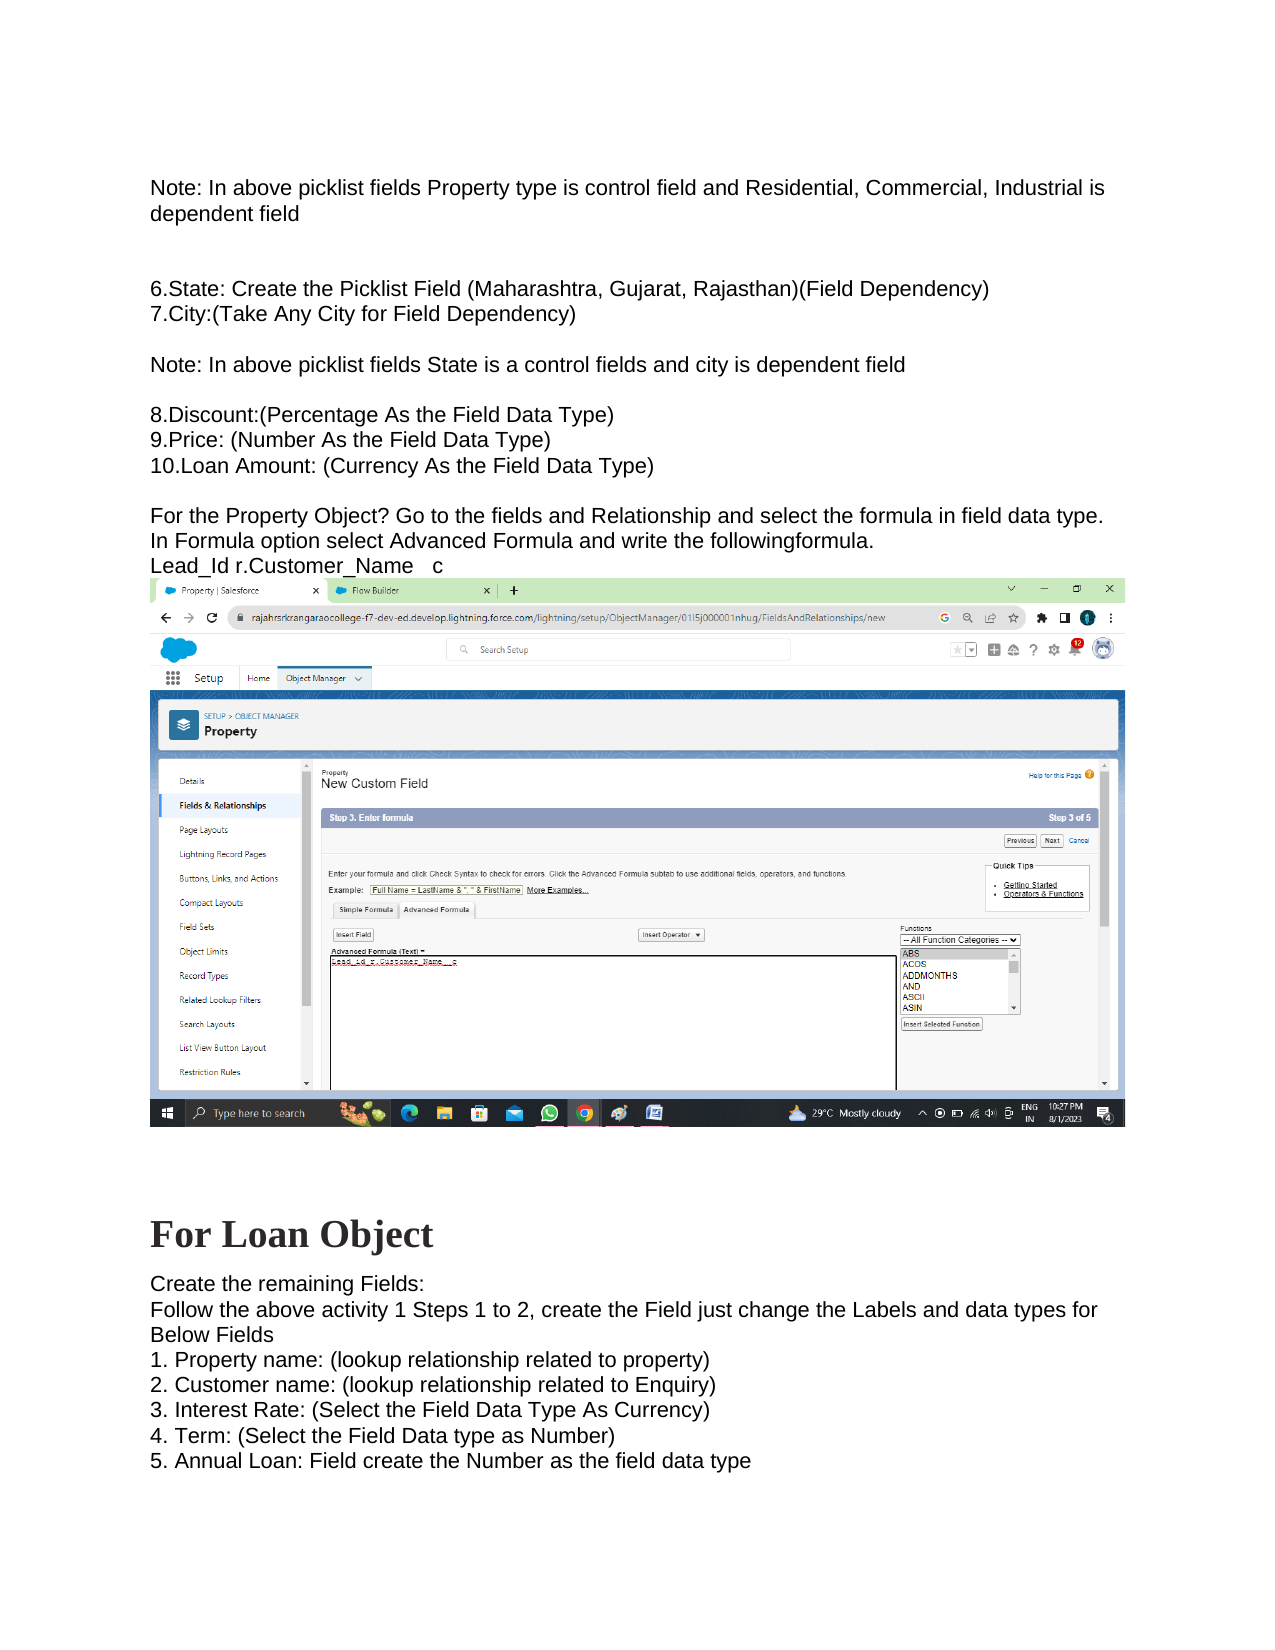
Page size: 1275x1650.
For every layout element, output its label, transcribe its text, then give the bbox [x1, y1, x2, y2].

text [150, 1271, 1125, 1473]
picture [150, 578, 1125, 1127]
text For Loan Object [150, 1209, 1125, 1256]
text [150, 150, 1125, 578]
